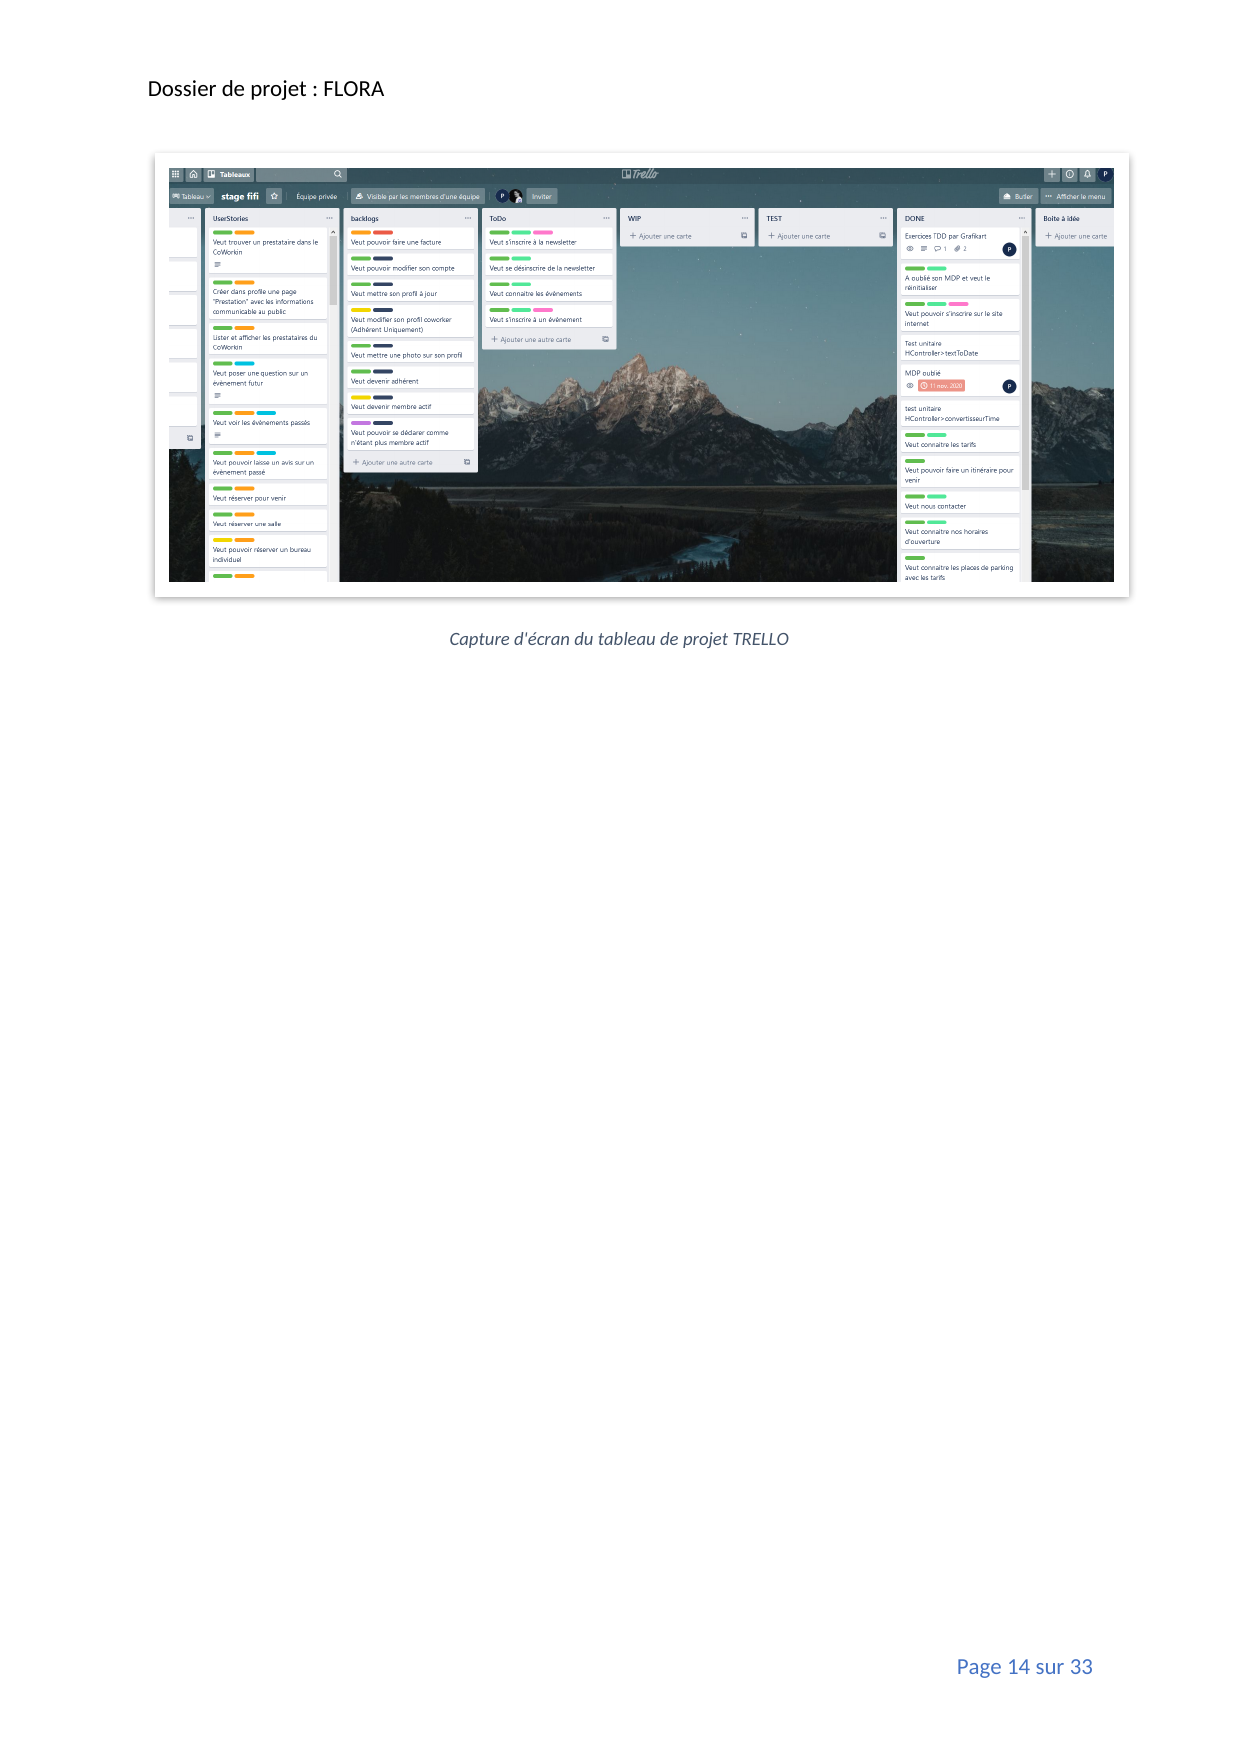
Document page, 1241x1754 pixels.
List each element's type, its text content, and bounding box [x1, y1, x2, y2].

picture [169, 168, 1114, 582]
text Capture d'écran du tableau de projet TRELLO [148, 627, 1093, 650]
